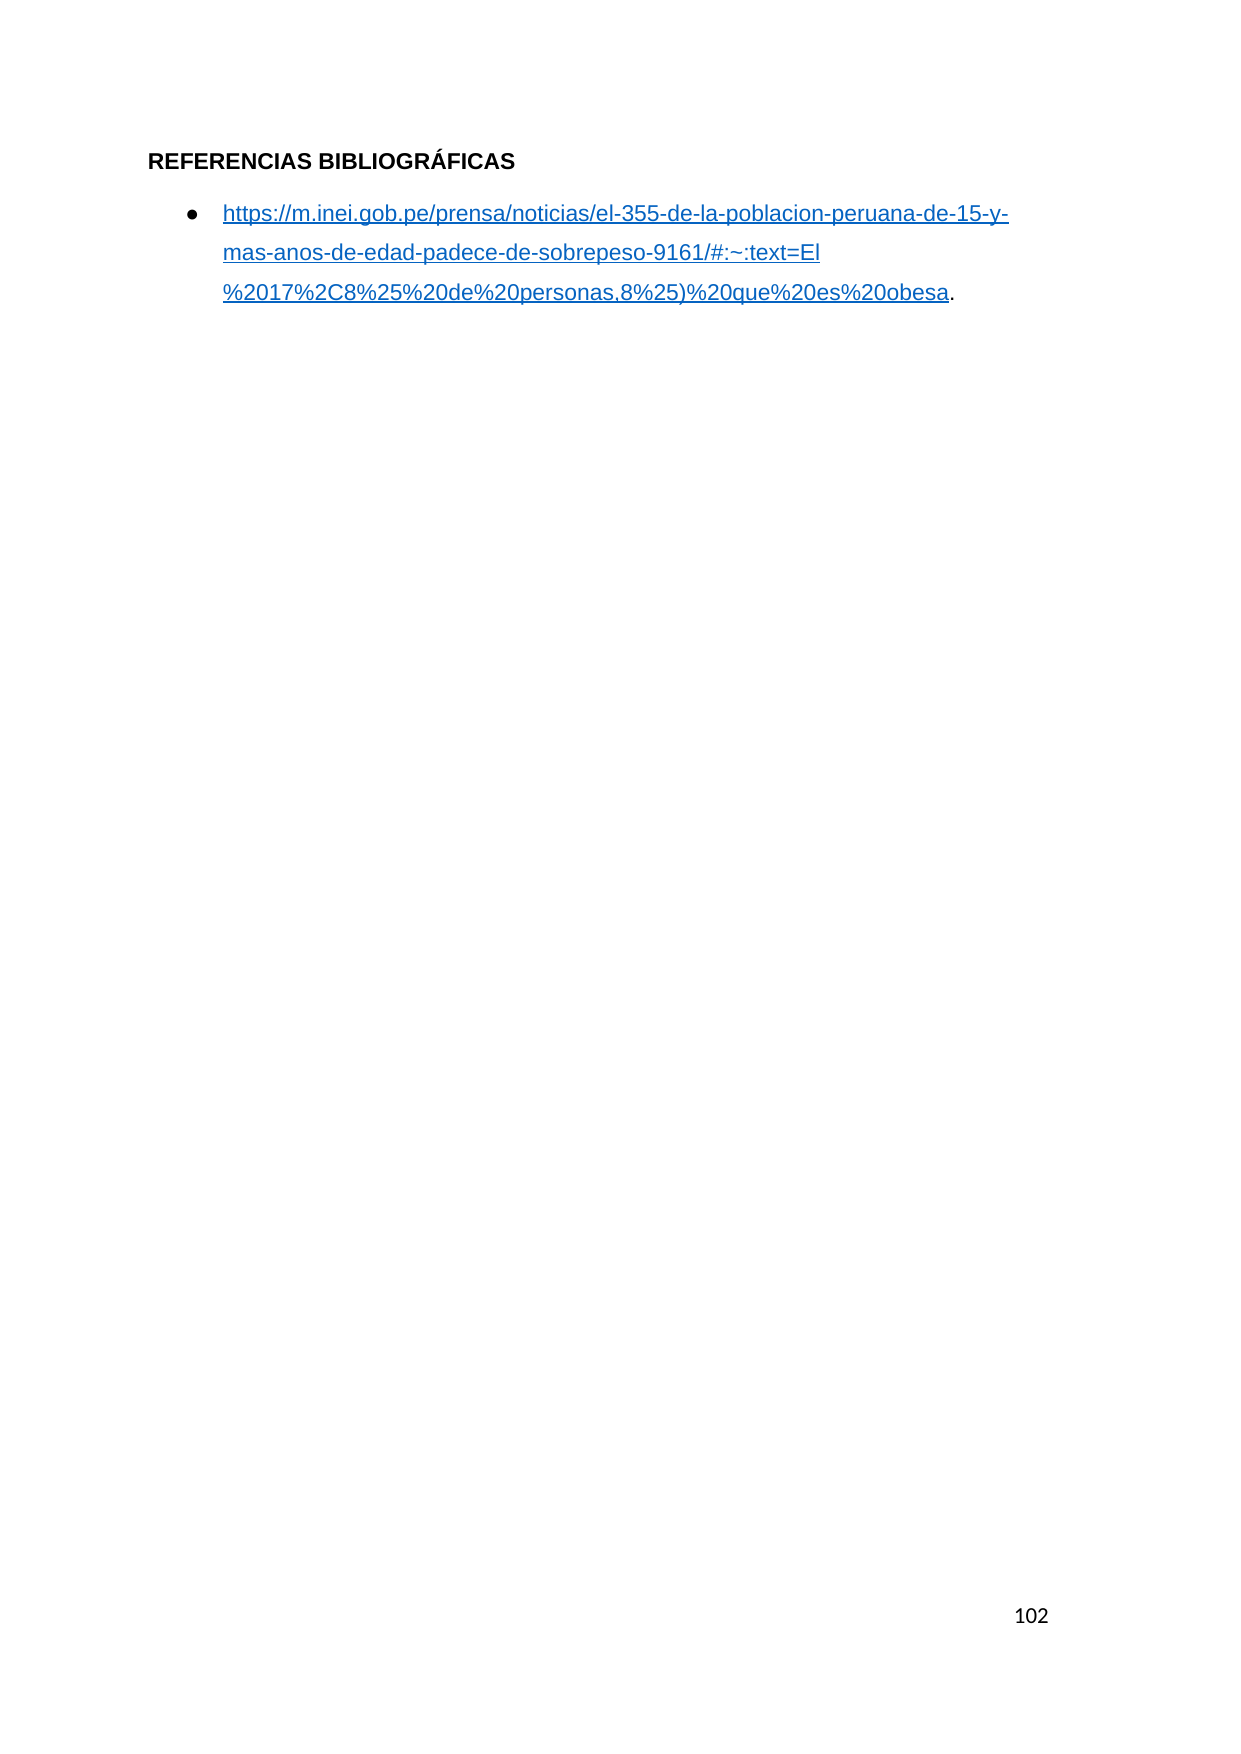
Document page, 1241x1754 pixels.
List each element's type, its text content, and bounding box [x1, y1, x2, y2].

subtitle REFERENCIAS BIBLIOGRÁFICAS [148, 148, 1048, 174]
list https://m.inei.gob.pe/prensa/noticias/el-355-de-la-poblacion-peruana-de-15-y-mas-anos-de-edad-padece-de-sobrepeso-9161/#:~:text=El%2017%2C8%25%20de%20personas,8%25)%20que%20es%20obesa. [185, 199, 1048, 305]
